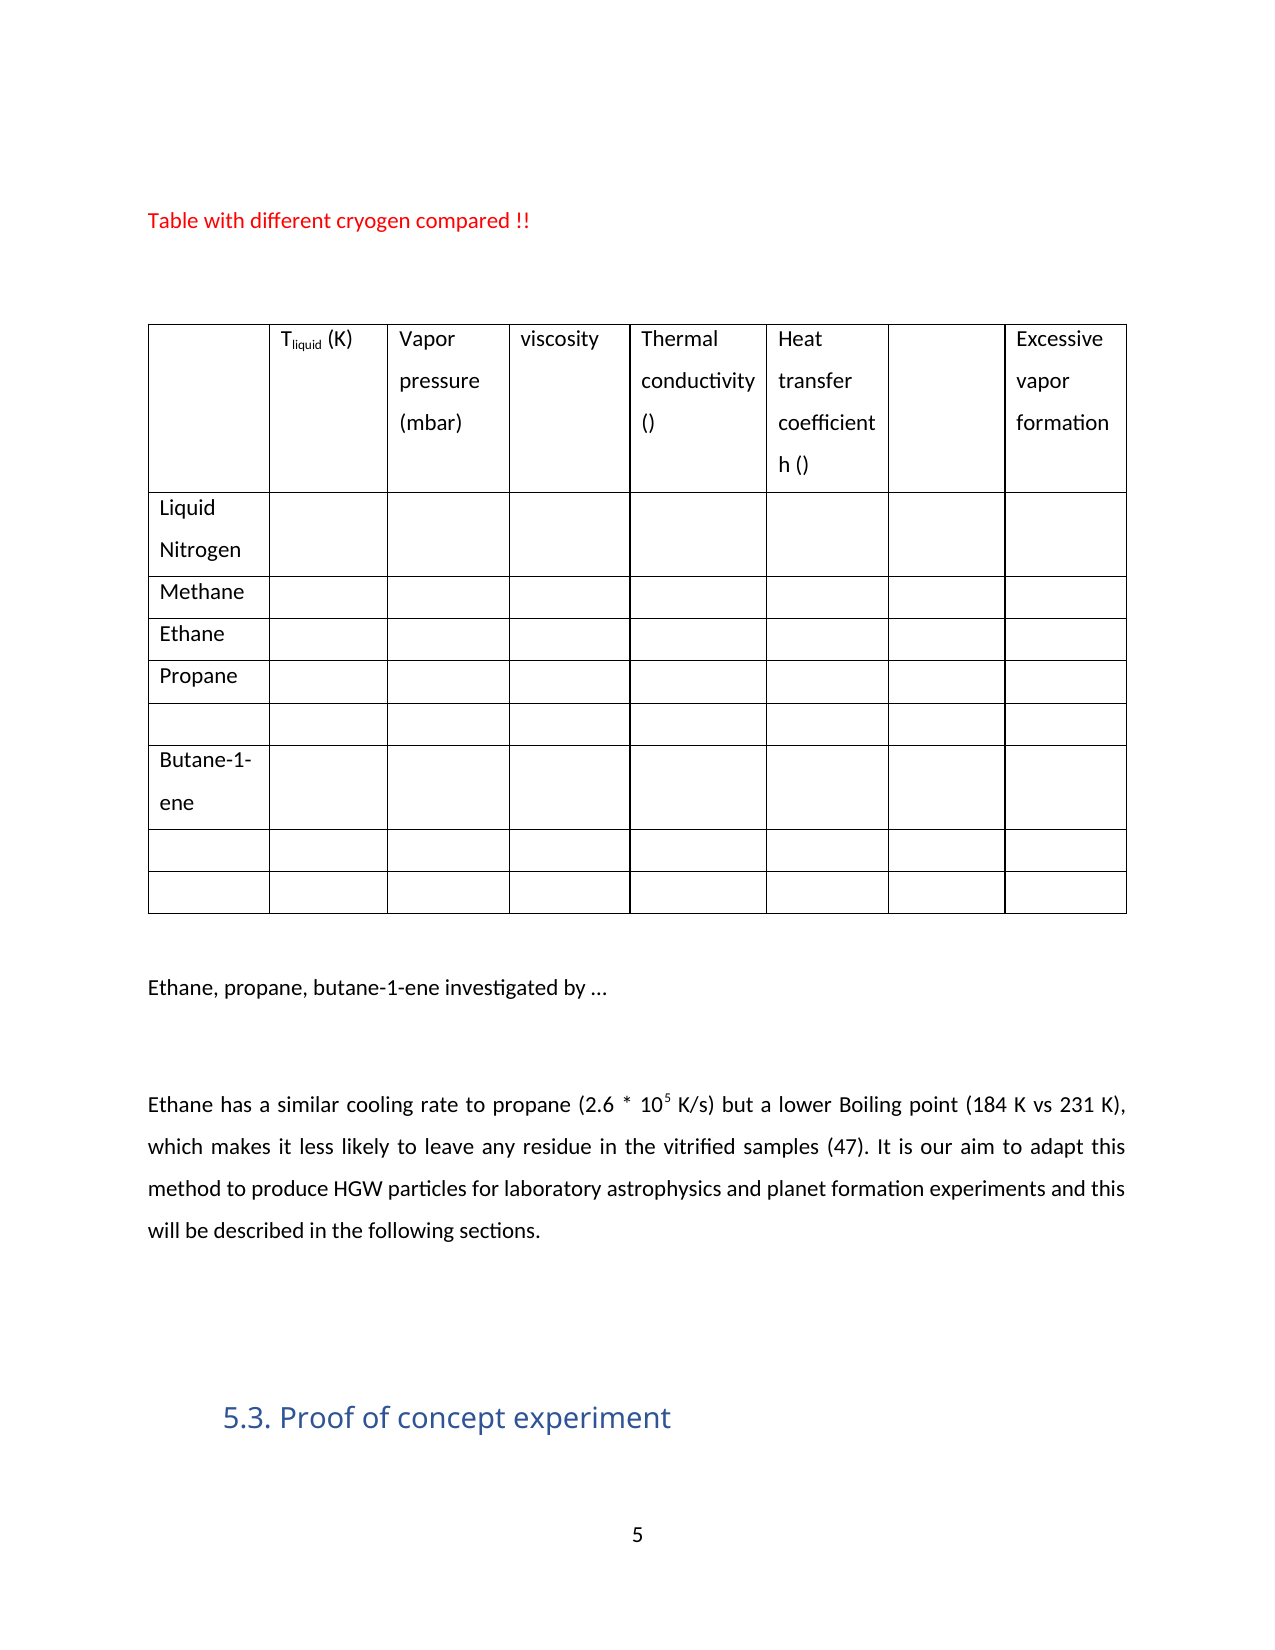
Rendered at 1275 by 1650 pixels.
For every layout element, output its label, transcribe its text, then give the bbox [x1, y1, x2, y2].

table_cell [767, 830, 888, 871]
table_cell [388, 577, 509, 618]
table_cell [388, 830, 509, 871]
table_cell [388, 704, 509, 744]
table_cell Propane [149, 661, 269, 702]
table_cell [631, 746, 766, 829]
table_cell [767, 704, 888, 744]
table_cell Methane [149, 577, 269, 618]
table_cell Ethane [149, 619, 269, 660]
table_cell [388, 872, 509, 913]
table_cell [889, 577, 1004, 618]
table_cell [631, 704, 766, 744]
table_cell [889, 619, 1004, 660]
table_cell [270, 619, 387, 660]
table_cell [889, 746, 1004, 829]
table_cell [270, 661, 387, 702]
table_cell [510, 619, 629, 660]
text Ethane has a similar cooling rate to propane (2.6 * 105 K/s) but a lower Boiling point (184 K vs 231 K), which makes it less likely to leave any residue in the vitrified samples (47). It is our aim to adapt this method to produce HGW particles for laboratory astrophysics and planet formation experiments and this will be described in the following sections. [148, 1090, 1127, 1244]
table_cell [889, 830, 1004, 871]
table_cell [1006, 872, 1126, 913]
table_cell [1006, 661, 1126, 702]
table_cell [767, 493, 888, 576]
table_cell [1006, 746, 1126, 829]
table_header [149, 325, 269, 492]
table_cell [631, 619, 766, 660]
table_cell [767, 661, 888, 702]
table_cell [631, 830, 766, 871]
table_cell Butane-1-ene [149, 746, 269, 829]
table_cell [510, 577, 629, 618]
table_cell [270, 493, 387, 576]
table_cell [889, 872, 1004, 913]
table_cell [1006, 619, 1126, 660]
table_cell [388, 746, 509, 829]
table_cell [510, 830, 629, 871]
table_cell [889, 704, 1004, 744]
table_cell [767, 577, 888, 618]
table_cell [270, 577, 387, 618]
table_cell [1006, 830, 1126, 871]
text Table with different cryogen compared !! [148, 206, 1127, 234]
table_cell [767, 872, 888, 913]
table_cell [889, 661, 1004, 702]
table_cell [510, 872, 629, 913]
table_cell [270, 704, 387, 744]
table_cell [631, 872, 766, 913]
table_header Excessive vapor formation [1006, 325, 1126, 492]
table_header Heat transfer coefficient h () [767, 325, 888, 492]
table_cell [510, 746, 629, 829]
table_cell [1006, 493, 1126, 576]
table_cell [149, 704, 269, 744]
table_cell [149, 830, 269, 871]
table_cell [631, 661, 766, 702]
table_cell [510, 704, 629, 744]
table_header [889, 325, 1004, 492]
subtitle 5.3. Proof of concept experiment [148, 1397, 1127, 1437]
table_cell [1006, 577, 1126, 618]
table_header viscosity [510, 325, 629, 492]
table_cell [767, 619, 888, 660]
table_cell [270, 872, 387, 913]
table_cell [270, 830, 387, 871]
table_header Thermal conductivity () [631, 325, 766, 492]
table_cell [631, 577, 766, 618]
table_cell [510, 661, 629, 702]
table_cell Liquid Nitrogen [149, 493, 269, 576]
table_cell [1006, 704, 1126, 744]
table_cell [631, 493, 766, 576]
table_cell [149, 872, 269, 913]
table_cell [510, 493, 629, 576]
table_cell [270, 746, 387, 829]
table_cell [388, 619, 509, 660]
table_header Vapor pressure (mbar) [388, 325, 509, 492]
table_cell [388, 493, 509, 576]
table_cell [388, 661, 509, 702]
table_header Tliquid (K) [270, 325, 387, 492]
text Ethane, propane, butane-1-ene investigated by … [148, 973, 1127, 1001]
table_cell [889, 493, 1004, 576]
table_cell [767, 746, 888, 829]
